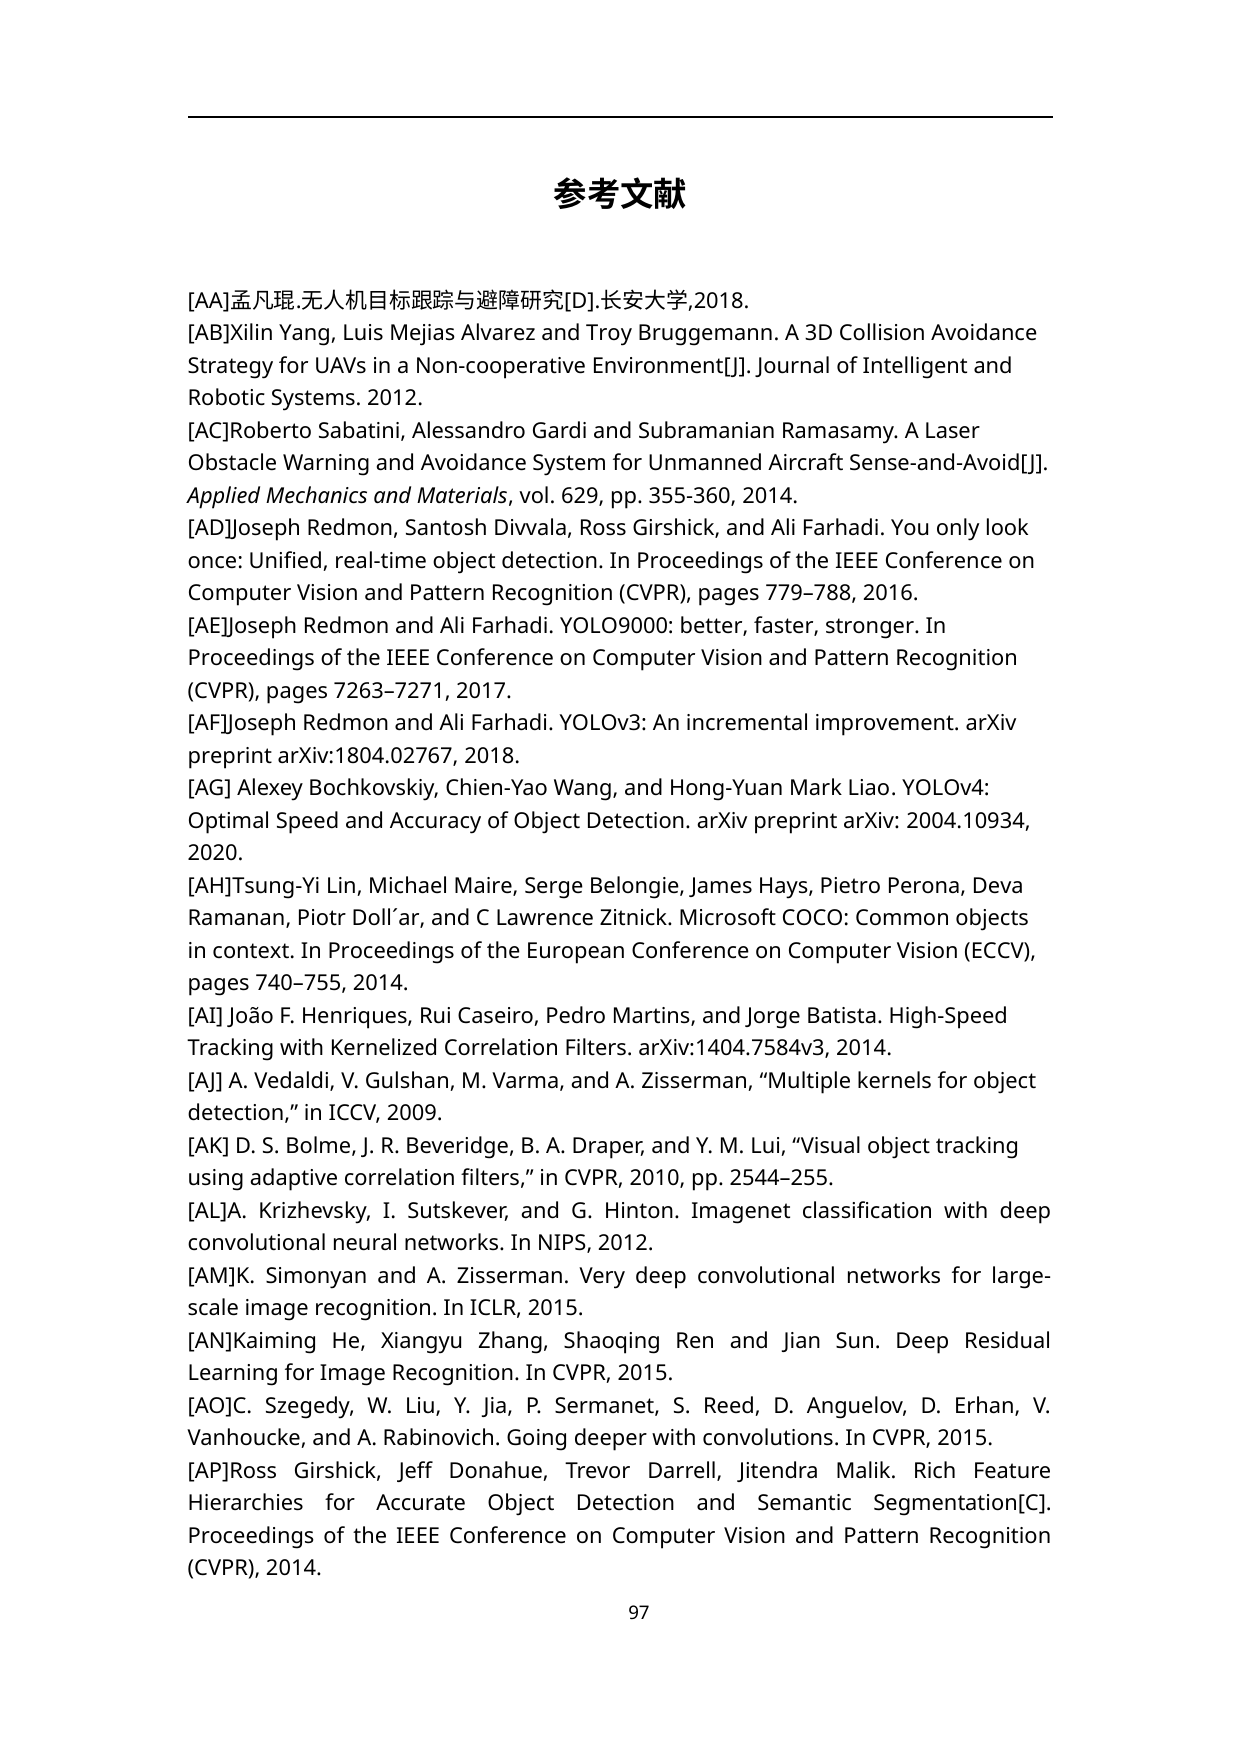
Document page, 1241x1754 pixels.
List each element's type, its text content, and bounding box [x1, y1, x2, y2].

text [AF]Joseph Redmon and Ali Farhadi. YOLOv3: An incremental improvement. arXiv preprint arXiv:1804.02767, 2018. [187, 706, 1053, 771]
text [AP]Ross Girshick, Jeff Donahue, Trevor Darrell, Jitendra Malik. Rich Feature Hierarchies for Accurate Object Detection and Semantic Segmentation[C]. Proceedings of the IEEE Conference on Computer Vision and Pattern Recognition (CVPR), 2014. [187, 1453, 1053, 1583]
subtitle 参考文献 [187, 160, 1053, 225]
text [AJ] A. Vedaldi, V. Gulshan, M. Varma, and A. Zisserman, “Multiple kernels for object detection,” in ICCV, 2009. [187, 1063, 1053, 1128]
text [AG] Alexey Bochkovskiy, Chien-Yao Wang, and Hong-Yuan Mark Liao. YOLOv4: Optimal Speed and Accuracy of Object Detection. arXiv preprint arXiv: 2004.10934, 2020. [187, 771, 1053, 868]
text [AI] João F. Henriques, Rui Caseiro, Pedro Martins, and Jorge Batista. High-Speed Tracking with Kernelized Correlation Filters. arXiv:1404.7584v3, 2014. [187, 998, 1053, 1063]
text [AE]Joseph Redmon and Ali Farhadi. YOLO9000: better, faster, stronger. In Proceedings of the IEEE Conference on Computer Vision and Pattern Recognition (CVPR), pages 7263–7271, 2017. [187, 608, 1053, 706]
text [AA]孟凡琨.无人机目标跟踪与避障研究[D].长安大学,2018. [187, 283, 1053, 316]
text [AD]Joseph Redmon, Santosh Divvala, Ross Girshick, and Ali Farhadi. You only look once: Unified, real-time object detection. In Proceedings of the IEEE Conference on Computer Vision and Pattern Recognition (CVPR), pages 779–788, 2016. [187, 511, 1053, 608]
text [AL]A. Krizhevsky, I. Sutskever, and G. Hinton. Imagenet classification with deep convolutional neural networks. In NIPS, 2012. [187, 1193, 1053, 1258]
text [AO]C. Szegedy, W. Liu, Y. Jia, P. Sermanet, S. Reed, D. Anguelov, D. Erhan, V. Vanhoucke, and A. Rabinovich. Going deeper with convolutions. In CVPR, 2015. [187, 1388, 1053, 1453]
text [AM]K. Simonyan and A. Zisserman. Very deep convolutional networks for large-scale image recognition. In ICLR, 2015. [187, 1258, 1053, 1323]
text [AK] D. S. Bolme, J. R. Beveridge, B. A. Draper, and Y. M. Lui, “Visual object tracking using adaptive correlation filters,” in CVPR, 2010, pp. 2544–255. [187, 1128, 1053, 1193]
text [AC]Roberto Sabatini, Alessandro Gardi and Subramanian Ramasamy. A Laser Obstacle Warning and Avoidance System for Unmanned Aircraft Sense-and-Avoid[J]. Applied Mechanics and Materials, vol. 629, pp. 355-360, 2014. [187, 413, 1053, 511]
text [AN]Kaiming He, Xiangyu Zhang, Shaoqing Ren and Jian Sun. Deep Residual Learning for Image Recognition. In CVPR, 2015. [187, 1323, 1053, 1388]
text [AH]Tsung-Yi Lin, Michael Maire, Serge Belongie, James Hays, Pietro Perona, Deva Ramanan, Piotr Doll´ar, and C Lawrence Zitnick. Microsoft COCO: Common objects in context. In Proceedings of the European Conference on Computer Vision (ECCV), pages 740–755, 2014. [187, 868, 1053, 998]
text [AB]Xilin Yang, Luis Mejias Alvarez and Troy Bruggemann. A 3D Collision Avoidance Strategy for UAVs in a Non-cooperative Environment[J]. Journal of Intelligent and Robotic Systems. 2012. [187, 316, 1053, 413]
